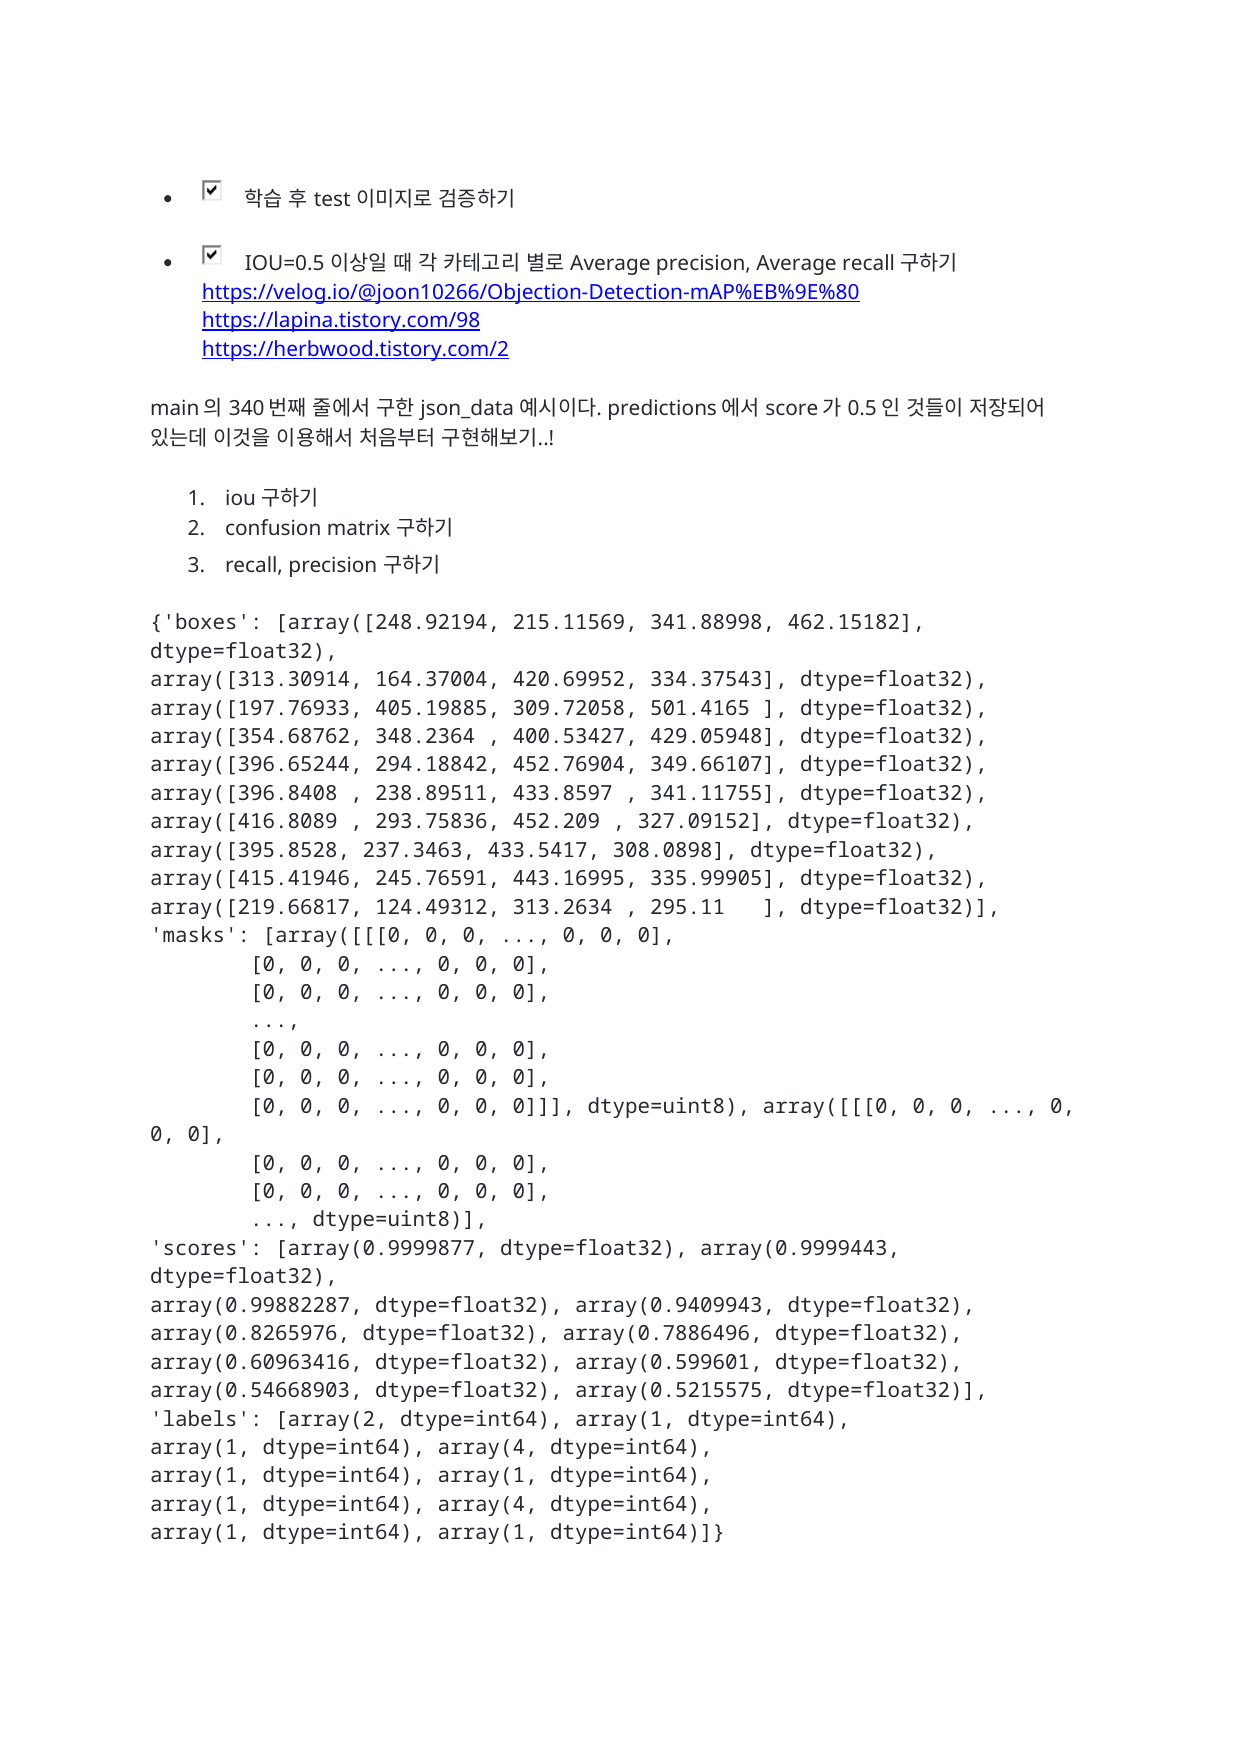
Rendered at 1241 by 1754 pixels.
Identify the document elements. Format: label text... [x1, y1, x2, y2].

text array([396.8408 , 238.89511, 433.8597 , 341.11755], dtype=float32), [150, 778, 1090, 806]
text array(0.54668903, dtype=float32), array(0.5215575, dtype=float32)], [150, 1375, 1090, 1404]
list iou 구하기 [187, 481, 1090, 511]
list recall, precision 구하기 [187, 548, 1090, 578]
list 학습 후 test 이미지로 검증하기 [164, 177, 1114, 212]
list IOU=0.5 이상일 때 각 카테고리 별로 Average precision, Average recall 구하기 https://velog.io/@joon10266/Objection-Detection-mAP%EB%9E%80 https://lapina.tistory.com/98 https://herbwood.tistory.com/2 [164, 242, 1114, 362]
text array(1, dtype=int64), array(4, dtype=int64), [150, 1432, 1090, 1461]
text [0, 0, 0, ..., 0, 0, 0], [150, 1034, 1090, 1062]
text main의 340번째 줄에서 구한 json_data 예시이다. predictions에서 score가 0.5인 것들이 저장되어 있는데 이것을 이용해서 처음부터 구현해보기..! [150, 391, 1090, 452]
text [0, 0, 0, ..., 0, 0, 0], [150, 1176, 1090, 1204]
text array(1, dtype=int64), array(4, dtype=int64), [150, 1489, 1090, 1517]
text ..., dtype=uint8)], [150, 1204, 1090, 1233]
text [0, 0, 0, ..., 0, 0, 0], [150, 949, 1090, 977]
text {'boxes': [array([248.92194, 215.11569, 341.88998, 462.15182], dtype=float32), [150, 607, 1090, 664]
text [0, 0, 0, ..., 0, 0, 0], [150, 1148, 1090, 1176]
list confusion matrix 구하기 [187, 511, 1090, 542]
text [0, 0, 0, ..., 0, 0, 0], [150, 977, 1090, 1006]
text array([219.66817, 124.49312, 313.2634 , 295.11 ], dtype=float32)], [150, 892, 1090, 920]
text array([354.68762, 348.2364 , 400.53427, 429.05948], dtype=float32), [150, 721, 1090, 749]
text [0, 0, 0, ..., 0, 0, 0], [150, 1062, 1090, 1091]
text array(0.99882287, dtype=float32), array(0.9409943, dtype=float32), [150, 1290, 1090, 1318]
text array([415.41946, 245.76591, 443.16995, 335.99905], dtype=float32), [150, 863, 1090, 892]
text [0, 0, 0, ..., 0, 0, 0]]], dtype=uint8), array([[[0, 0, 0, ..., 0, 0, 0], [150, 1091, 1090, 1148]
text array(1, dtype=int64), array(1, dtype=int64)]} [150, 1517, 1090, 1546]
text array([416.8089 , 293.75836, 452.209 , 327.09152], dtype=float32), [150, 806, 1090, 835]
text array([395.8528, 237.3463, 433.5417, 308.0898], dtype=float32), [150, 835, 1090, 863]
text 'labels': [array(2, dtype=int64), array(1, dtype=int64), [150, 1404, 1090, 1432]
text array([197.76933, 405.19885, 309.72058, 501.4165 ], dtype=float32), [150, 693, 1090, 721]
text array([396.65244, 294.18842, 452.76904, 349.66107], dtype=float32), [150, 749, 1090, 778]
text 'masks': [array([[[0, 0, 0, ..., 0, 0, 0], [150, 920, 1090, 949]
text array([313.30914, 164.37004, 420.69952, 334.37543], dtype=float32), [150, 664, 1090, 693]
text array(0.60963416, dtype=float32), array(0.599601, dtype=float32), [150, 1347, 1090, 1375]
text array(0.8265976, dtype=float32), array(0.7886496, dtype=float32), [150, 1318, 1090, 1347]
text array(1, dtype=int64), array(1, dtype=int64), [150, 1461, 1090, 1489]
text ..., [150, 1006, 1090, 1034]
text 'scores': [array(0.9999877, dtype=float32), array(0.9999443, dtype=float32), [150, 1233, 1090, 1290]
